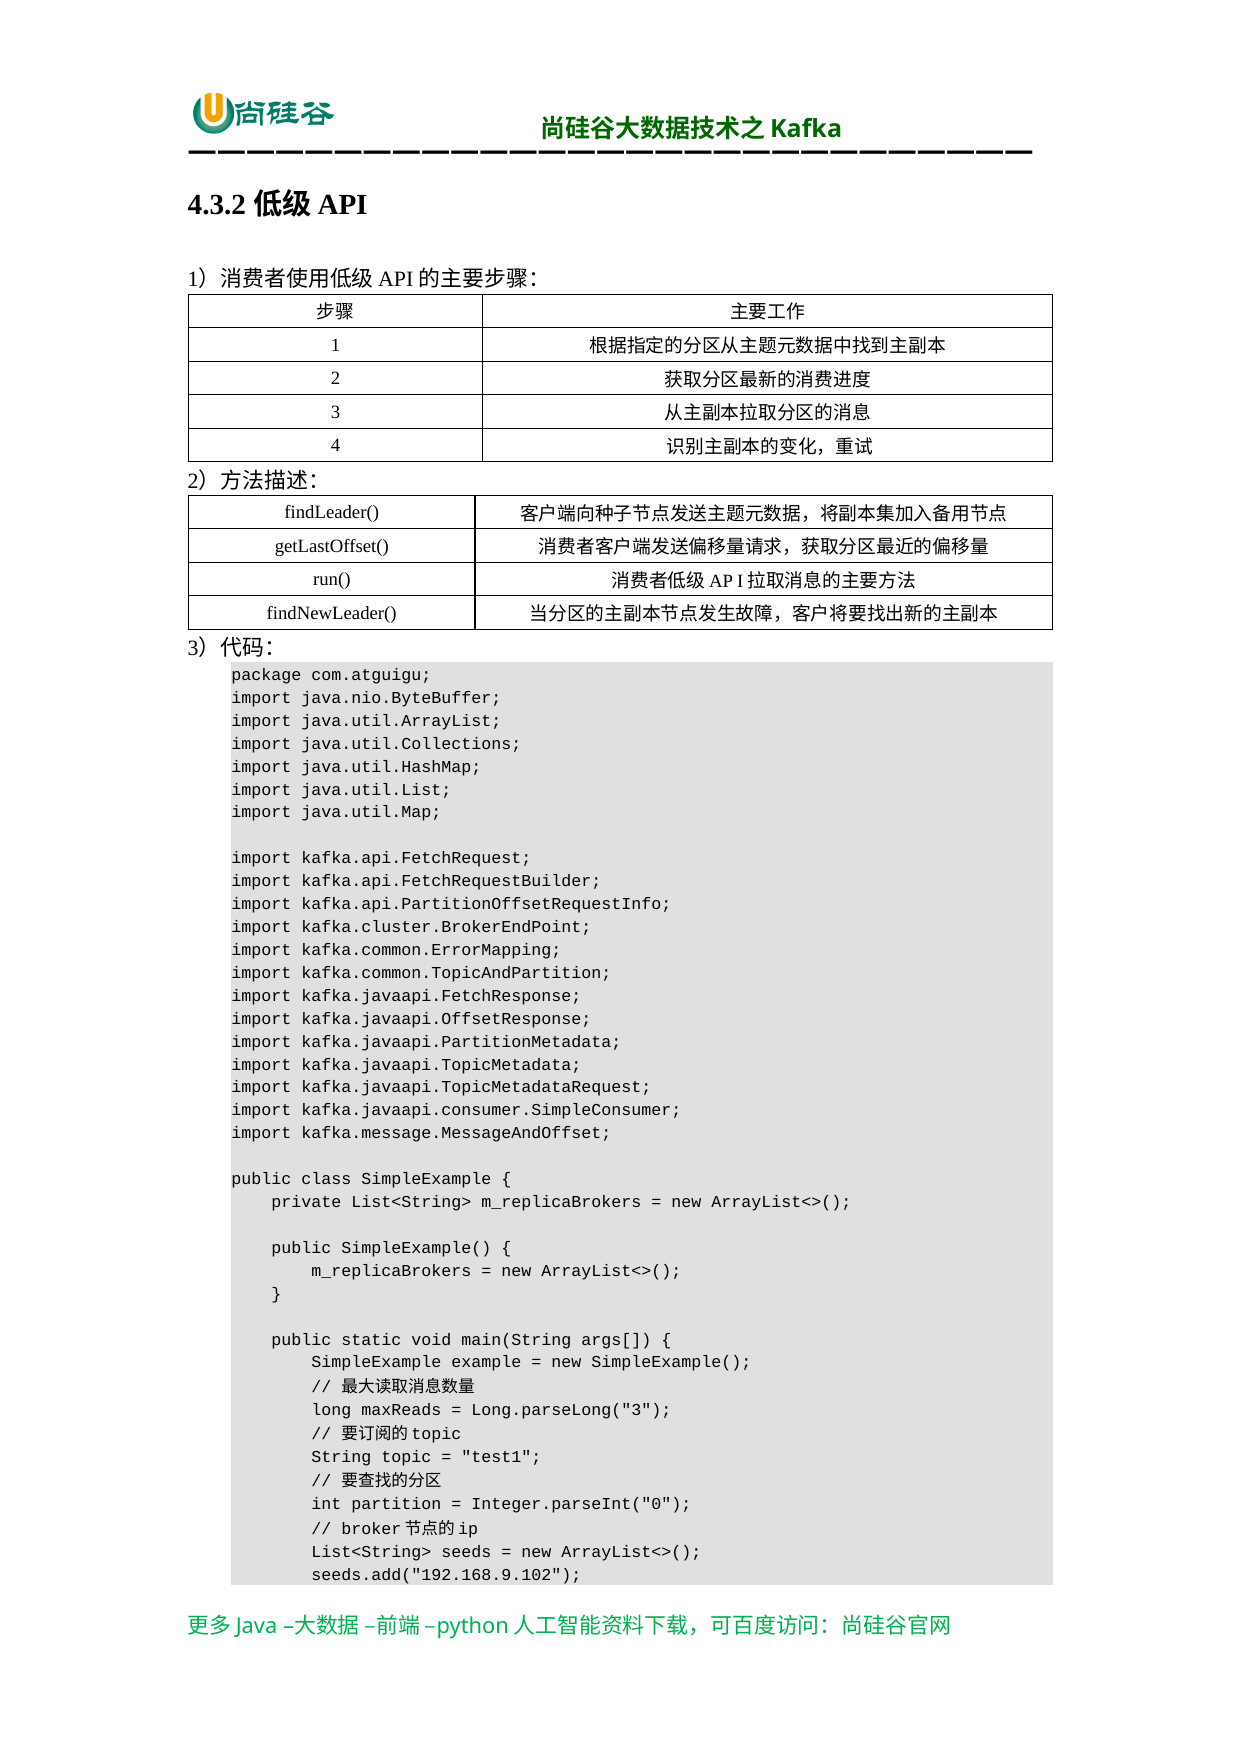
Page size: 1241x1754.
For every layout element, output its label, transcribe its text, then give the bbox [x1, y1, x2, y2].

text import kafka.common.TopicAndPartition; [231, 960, 1053, 983]
text seeds.add("192.168.9.102"); [231, 1562, 1053, 1585]
table_cell 当分区的主副本节点发生故障，客户将要找出新的主副本 [476, 596, 1052, 629]
text public static void main(String args[]) { [231, 1327, 1053, 1350]
text import kafka.message.MessageAndOffset; [231, 1121, 1053, 1144]
text m_replicaBrokers = new ArrayList<>(); [231, 1258, 1053, 1281]
table_cell findNewLeader() [189, 596, 474, 629]
text import kafka.api.FetchRequest; [231, 846, 1053, 869]
text List<String> seeds = new ArrayList<>(); [231, 1539, 1053, 1562]
text import kafka.javaapi.FetchResponse; [231, 983, 1053, 1006]
text String topic = "test1"; [231, 1444, 1053, 1467]
text import kafka.javaapi.consumer.SimpleConsumer; [231, 1098, 1053, 1121]
text import kafka.javaapi.TopicMetadata; [231, 1052, 1053, 1075]
text import java.util.ArrayList; [231, 708, 1053, 731]
text public class SimpleExample { [231, 1167, 1053, 1189]
text import kafka.javaapi.TopicMetadataRequest; [231, 1075, 1053, 1098]
text import java.util.Collections; [231, 731, 1053, 754]
text 1）消费者使用低级API 的主要步骤： [187, 261, 1053, 293]
text SimpleExample example = new SimpleExample(); [231, 1350, 1053, 1373]
text 2）方法描述： [187, 462, 1053, 495]
table_cell 根据指定的分区从主题元数据中找到主副本 [483, 328, 1052, 361]
text import java.util.HashMap; [231, 754, 1053, 777]
table_cell getLastOffset() [189, 529, 474, 562]
text import java.util.Map; [231, 800, 1053, 823]
table_header findLeader() [189, 496, 474, 528]
table_cell 消费者低级AP I拉取消息的主要方法 [476, 563, 1052, 595]
table_cell 识别主副本的变化，重试 [483, 429, 1052, 461]
table_cell 3 [189, 395, 482, 428]
text import java.nio.ByteBuffer; [231, 685, 1053, 708]
text import kafka.javaapi.OffsetResponse; [231, 1006, 1053, 1029]
table_cell 从主副本拉取分区的消息 [483, 395, 1052, 428]
table_cell 4 [189, 429, 482, 461]
text import kafka.api.FetchRequestBuilder; [231, 869, 1053, 892]
text // 最大读取消息数量 [231, 1373, 1053, 1397]
table_cell 消费者客户端发送偏移量请求，获取分区最近的偏移量 [476, 529, 1052, 562]
text } [231, 1281, 1053, 1304]
text public SimpleExample() { [231, 1235, 1053, 1258]
text import kafka.api.PartitionOffsetRequestInfo; [231, 892, 1053, 914]
text // broker节点的ip [231, 1515, 1053, 1539]
table_cell run() [189, 563, 474, 595]
table_header 步骤 [189, 295, 482, 327]
text import java.util.List; [231, 777, 1053, 800]
text 3）代码： [187, 630, 1053, 662]
text package com.atguigu; [231, 662, 1053, 685]
table_cell 获取分区最新的消费进度 [483, 362, 1052, 394]
text int partition = Integer.parseInt("0"); [231, 1492, 1053, 1515]
table_cell 1 [189, 328, 482, 361]
text // 要查找的分区 [231, 1467, 1053, 1492]
text import kafka.cluster.BrokerEndPoint; [231, 914, 1053, 937]
table_cell 2 [189, 362, 482, 394]
picture [187, 88, 338, 138]
text // 要订阅的topic [231, 1420, 1053, 1444]
text long maxReads = Long.parseLong("3"); [231, 1397, 1053, 1420]
text import kafka.common.ErrorMapping; [231, 937, 1053, 960]
table_header 主要工作 [483, 295, 1052, 327]
table_header 客户端向种子节点发送主题元数据，将副本集加入备用节点 [476, 496, 1052, 528]
subtitle 4.3.2 低级API [187, 169, 1053, 234]
text import kafka.javaapi.PartitionMetadata; [231, 1029, 1053, 1052]
text private List<String> m_replicaBrokers = new ArrayList<>(); [231, 1189, 1053, 1212]
